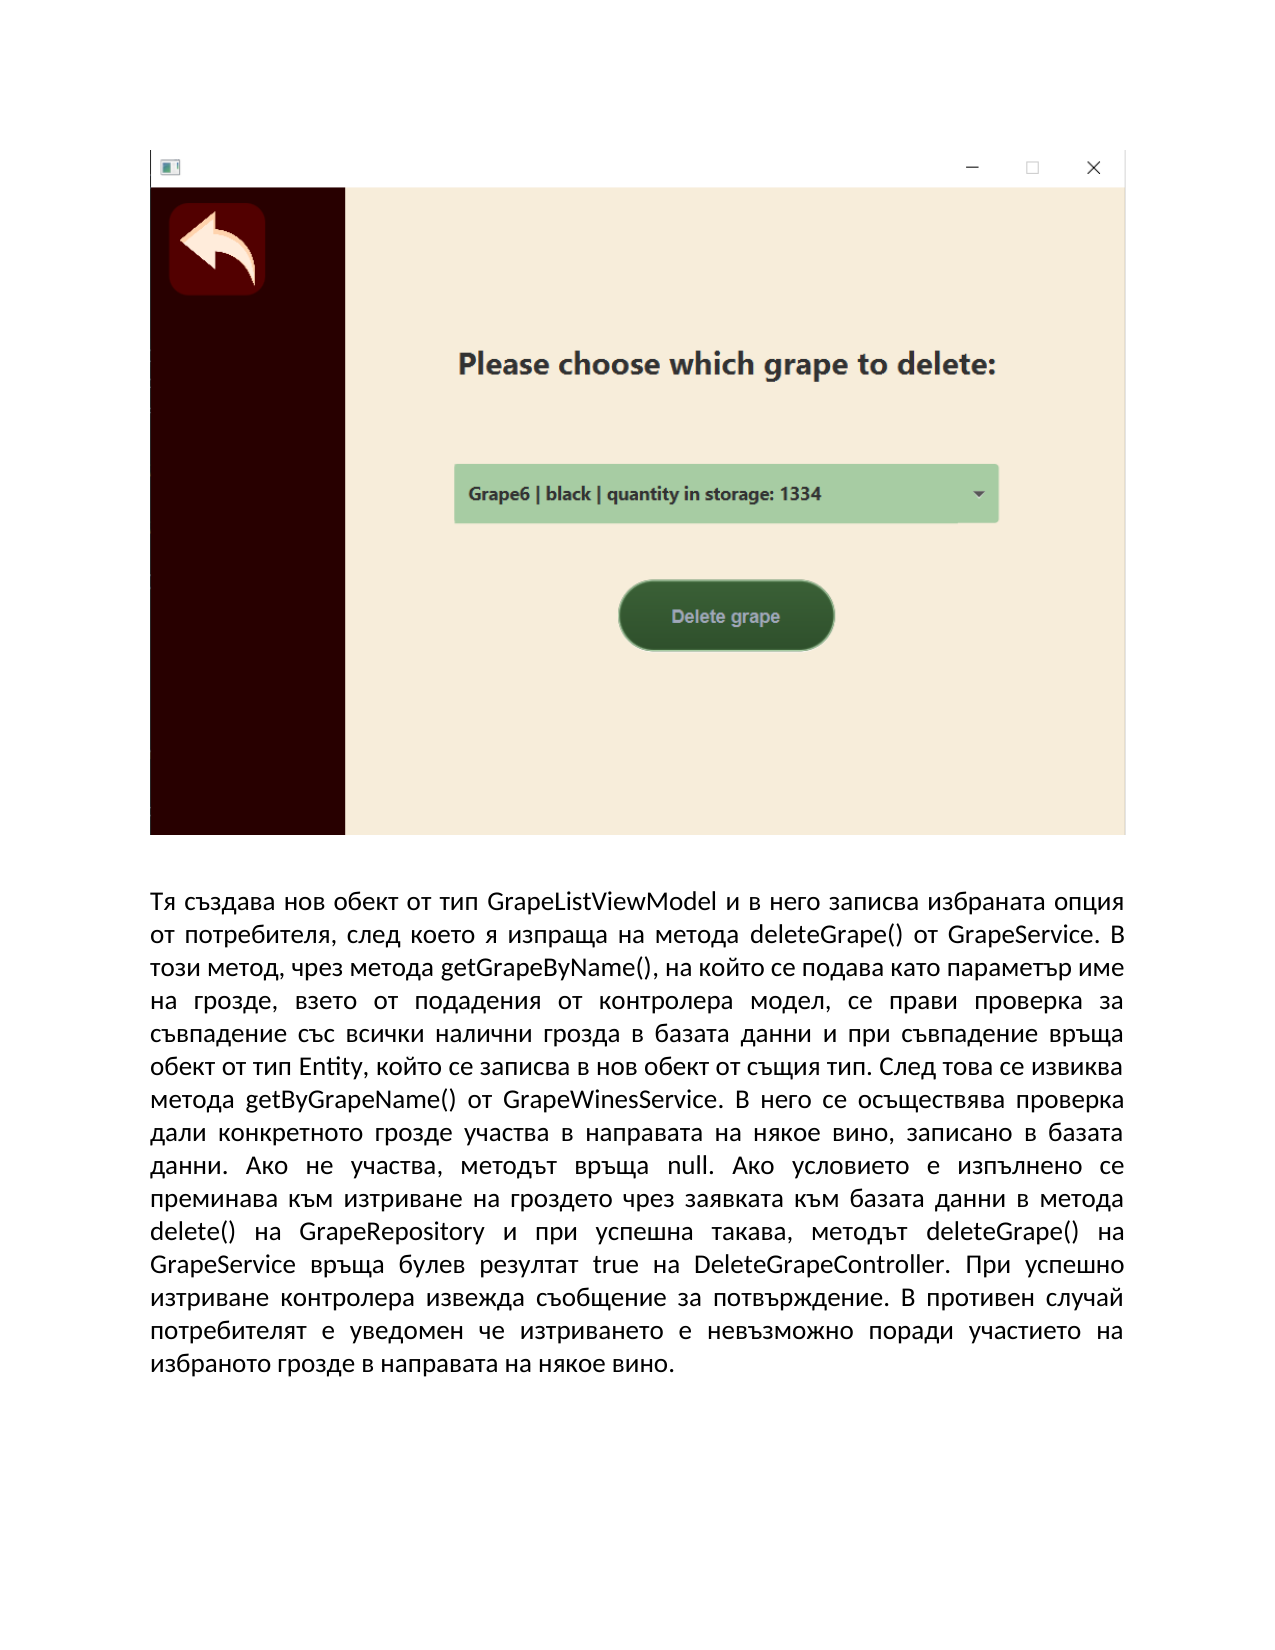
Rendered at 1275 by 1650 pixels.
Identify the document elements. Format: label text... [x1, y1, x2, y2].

text Тя създава нов обект от тип GrapeListViewModel и в него записва избраната опция от потребителя, след което я изпраща на метода deleteGrape() от GrapeService. В този метод, чрез метода getGrapeByName(), на който се подава като параметър име на грозде, взето от подадения от контролера модел, се прави проверка за съвпадение със всички налични грозда в базата данни и при съвпадение връща обект от тип Entity, който се записва в нов обект от същия тип. След това се извиква метода getByGrapeName() от GrapeWinesService. В него се осъществява проверка дали конкретното грозде участва в направата на някое вино, записано в базата данни. Ако не участва, методът връща null. Ако условието е изпълнено се преминава към изтриване на гроздето чрез заявката към базата данни в метода delete() на GrapeRepository и при успешна такава, методът deleteGrape() на GrapeService връща булев резултат true на DeleteGrapeController. При успешно изтриване контролера извежда съобщение за потвърждение. В противен случай потребителят е уведомен че изтриването е невъзможно поради участието на избраното грозде в направата на някое вино. [150, 884, 1125, 1379]
picture [150, 150, 1125, 835]
